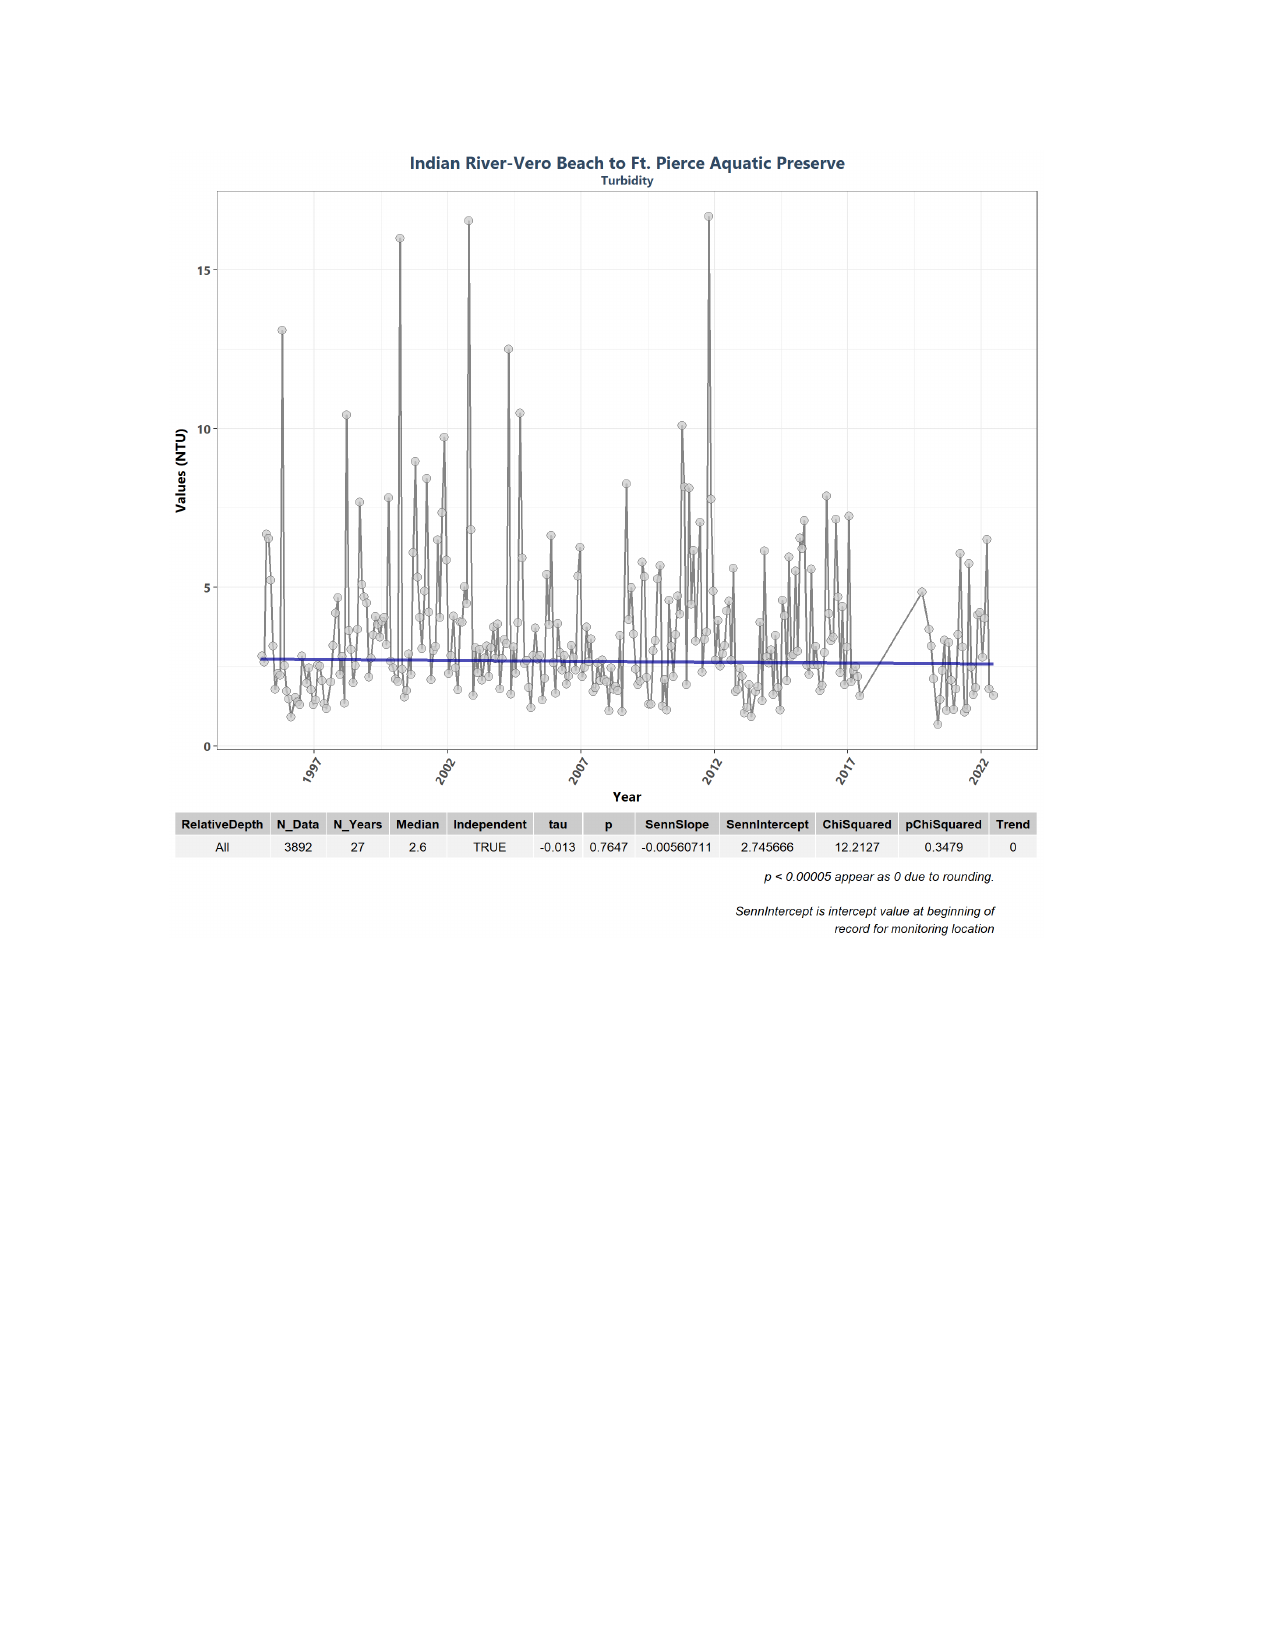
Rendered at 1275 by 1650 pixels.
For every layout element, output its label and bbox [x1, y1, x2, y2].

picture [168, 150, 1044, 938]
